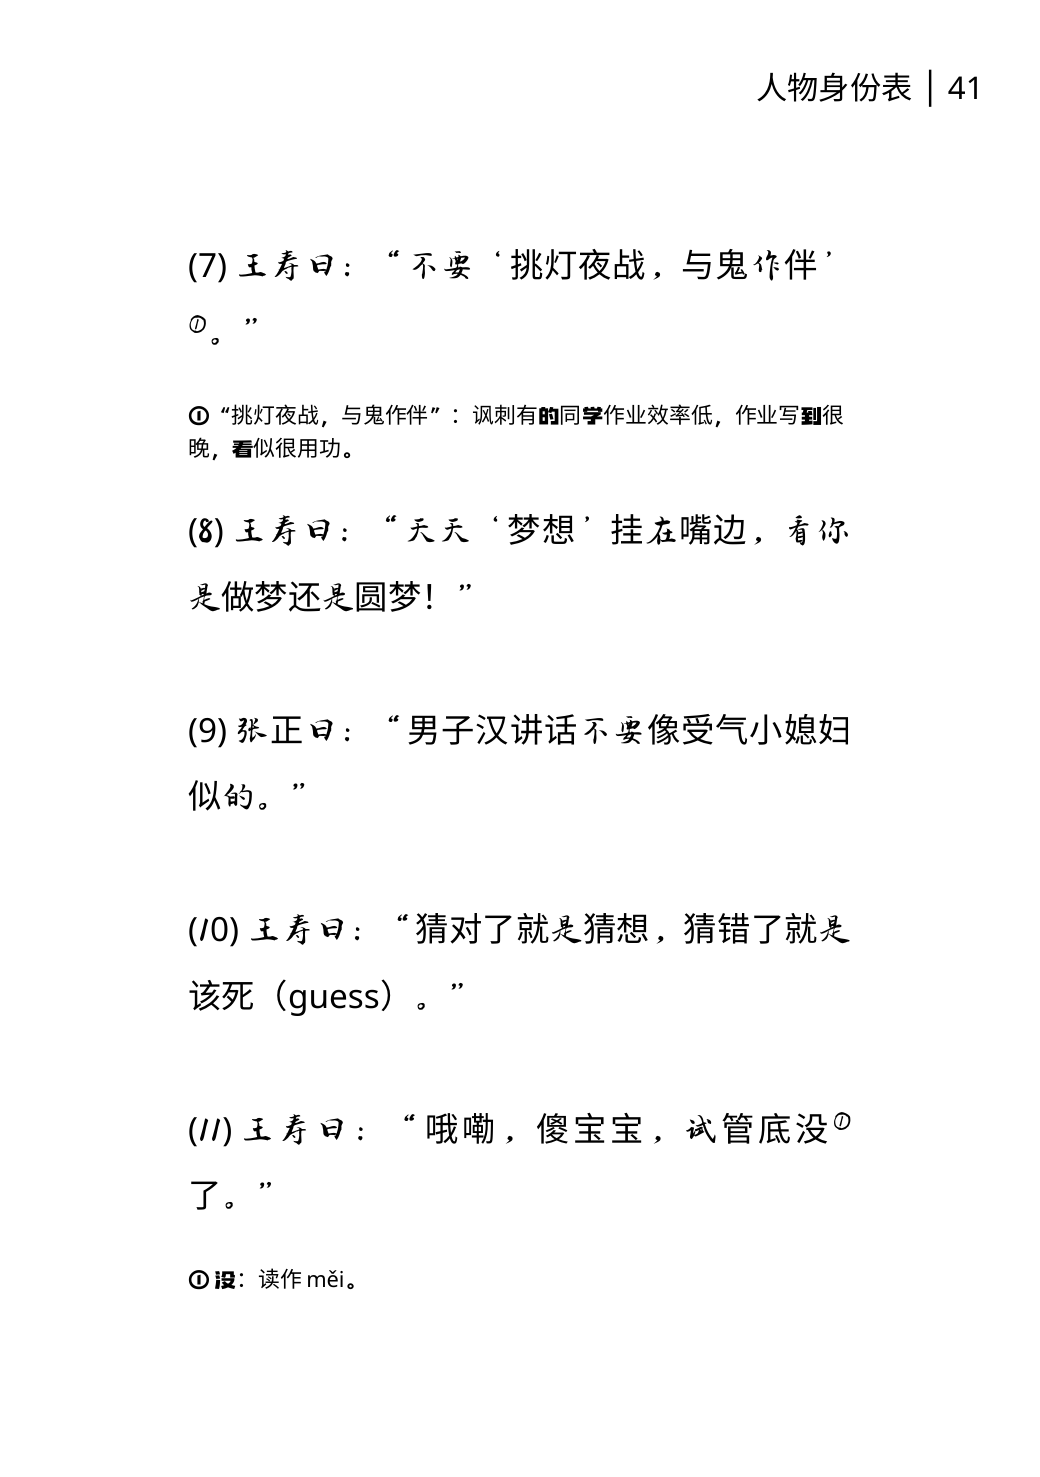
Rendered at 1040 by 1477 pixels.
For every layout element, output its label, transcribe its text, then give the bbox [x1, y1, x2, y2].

list 张正曰：“男子汉讲话不要像受气小媳妇似的。” [188, 698, 852, 831]
list 王寿曰：“猜对了就是猜想，猜错了就是该死（guess）。” [188, 897, 852, 1030]
text ①“挑灯夜战，与鬼作伴”：讽刺有的同学作业效率低，作业写到很晚，看似很用功。 [188, 399, 852, 466]
list 王寿曰：“天天‘梦想’挂在嘴边，看你是做梦还是圆梦！” [188, 499, 852, 632]
text ①没：读作měi。 [188, 1263, 852, 1296]
list 王寿曰：“哦嘞，傻宝宝，试管底没①了。” [188, 1097, 852, 1230]
list 王寿曰：“不要‘挑灯夜战，与鬼作伴’①。” [188, 233, 852, 366]
